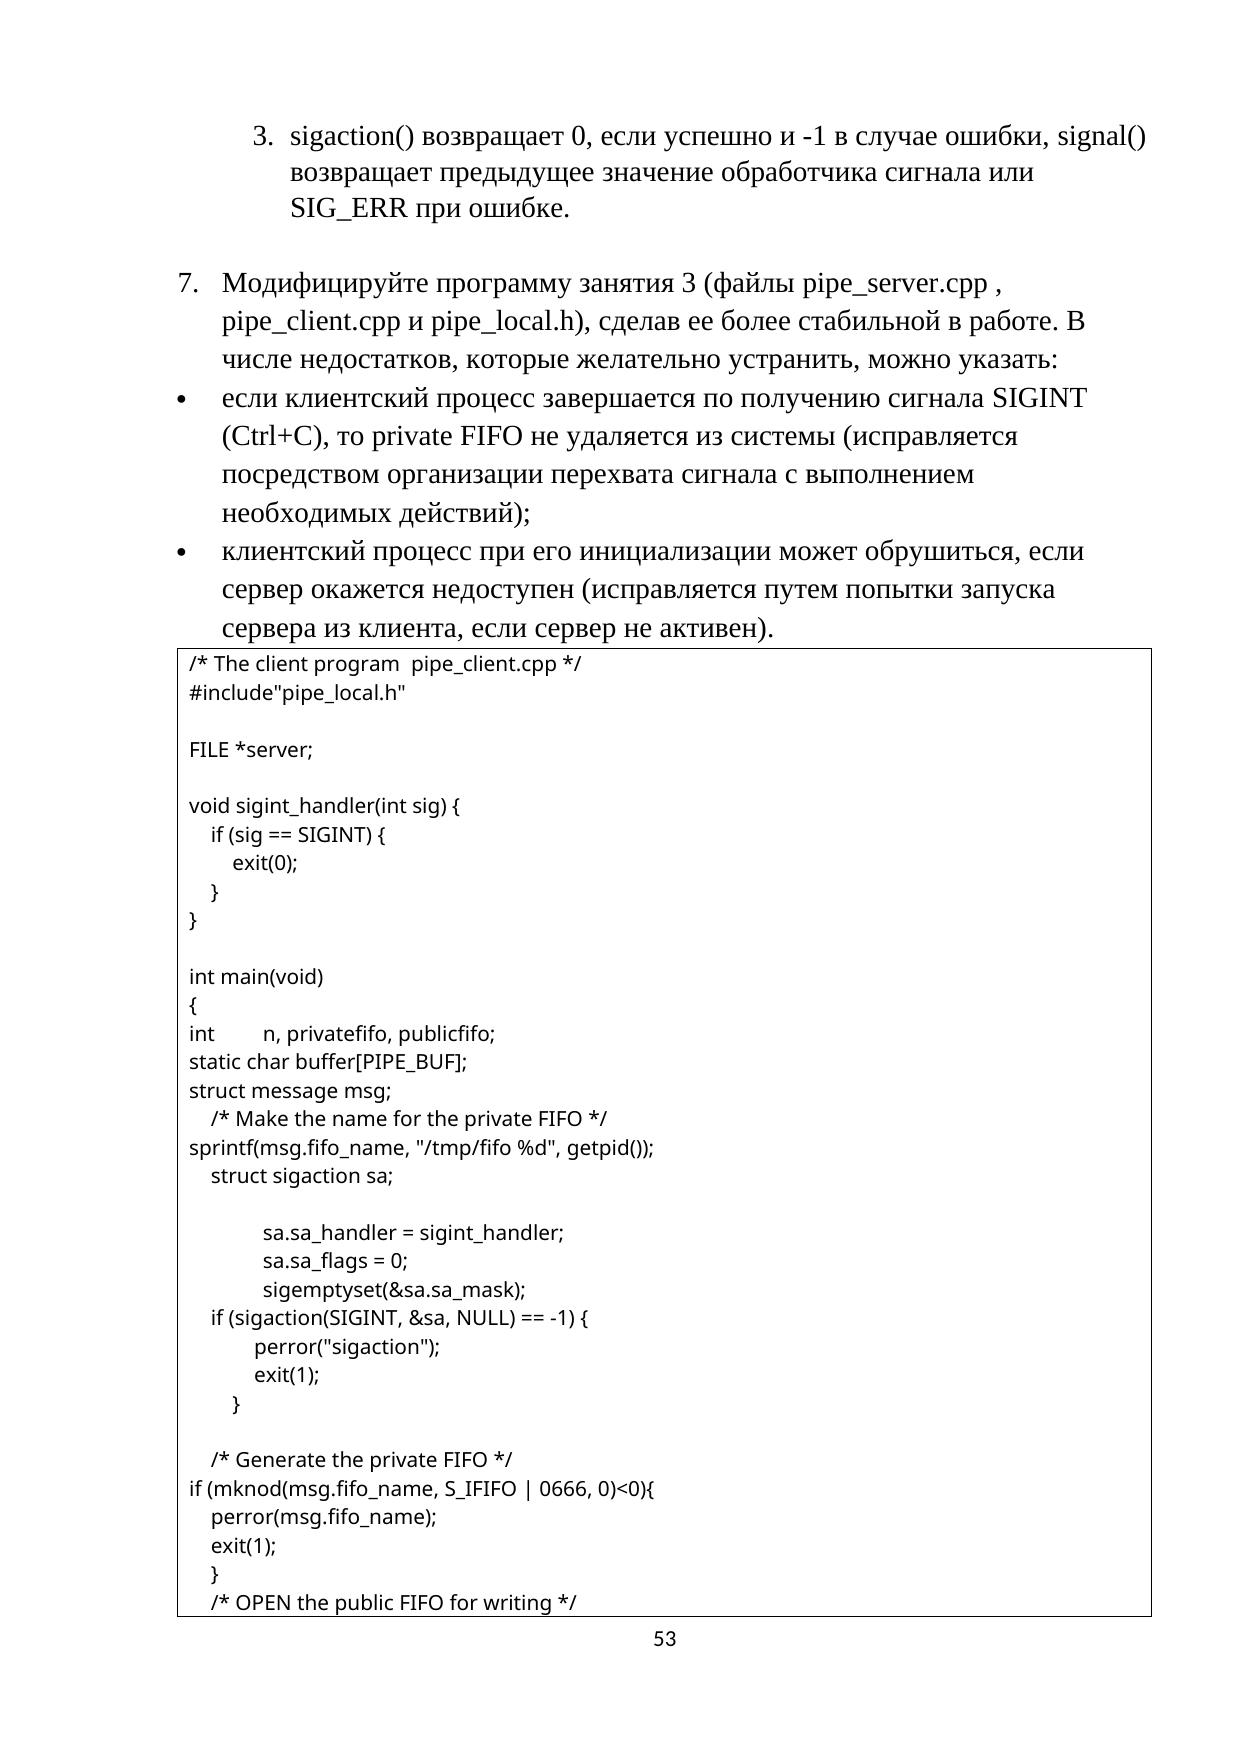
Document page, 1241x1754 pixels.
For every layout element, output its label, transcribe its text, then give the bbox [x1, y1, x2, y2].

list sigaction() возвращает 0, если успешно и -1 в случае ошибки, signal() возвращает предыдущее значение обработчика сигнала или SIG_ERR при ошибке. [252, 118, 1152, 224]
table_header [178, 649, 1151, 1616]
list Модифицируйте программу занятия 3 (файлы pipe_server.cpp , pipe_client.cpp и pipe_local.h), сделав ее более стабильной в работе. В числе недостатков, которые желательно устранить, можно указать: [177, 265, 1144, 375]
list если клиентский процесс завершается по получению сигнала SIGINT (Ctrl+C), то private FIFO не удаляется из системы (исправляется посредством организации перехвата сигнала с выполнением необходимых действий); [177, 380, 1144, 528]
list клиентский процесс при его инициализации может обрушиться, если сервер окажется недоступен (исправляется путем попытки запуска сервера из клиента, если сервер не активен). [177, 533, 1144, 643]
